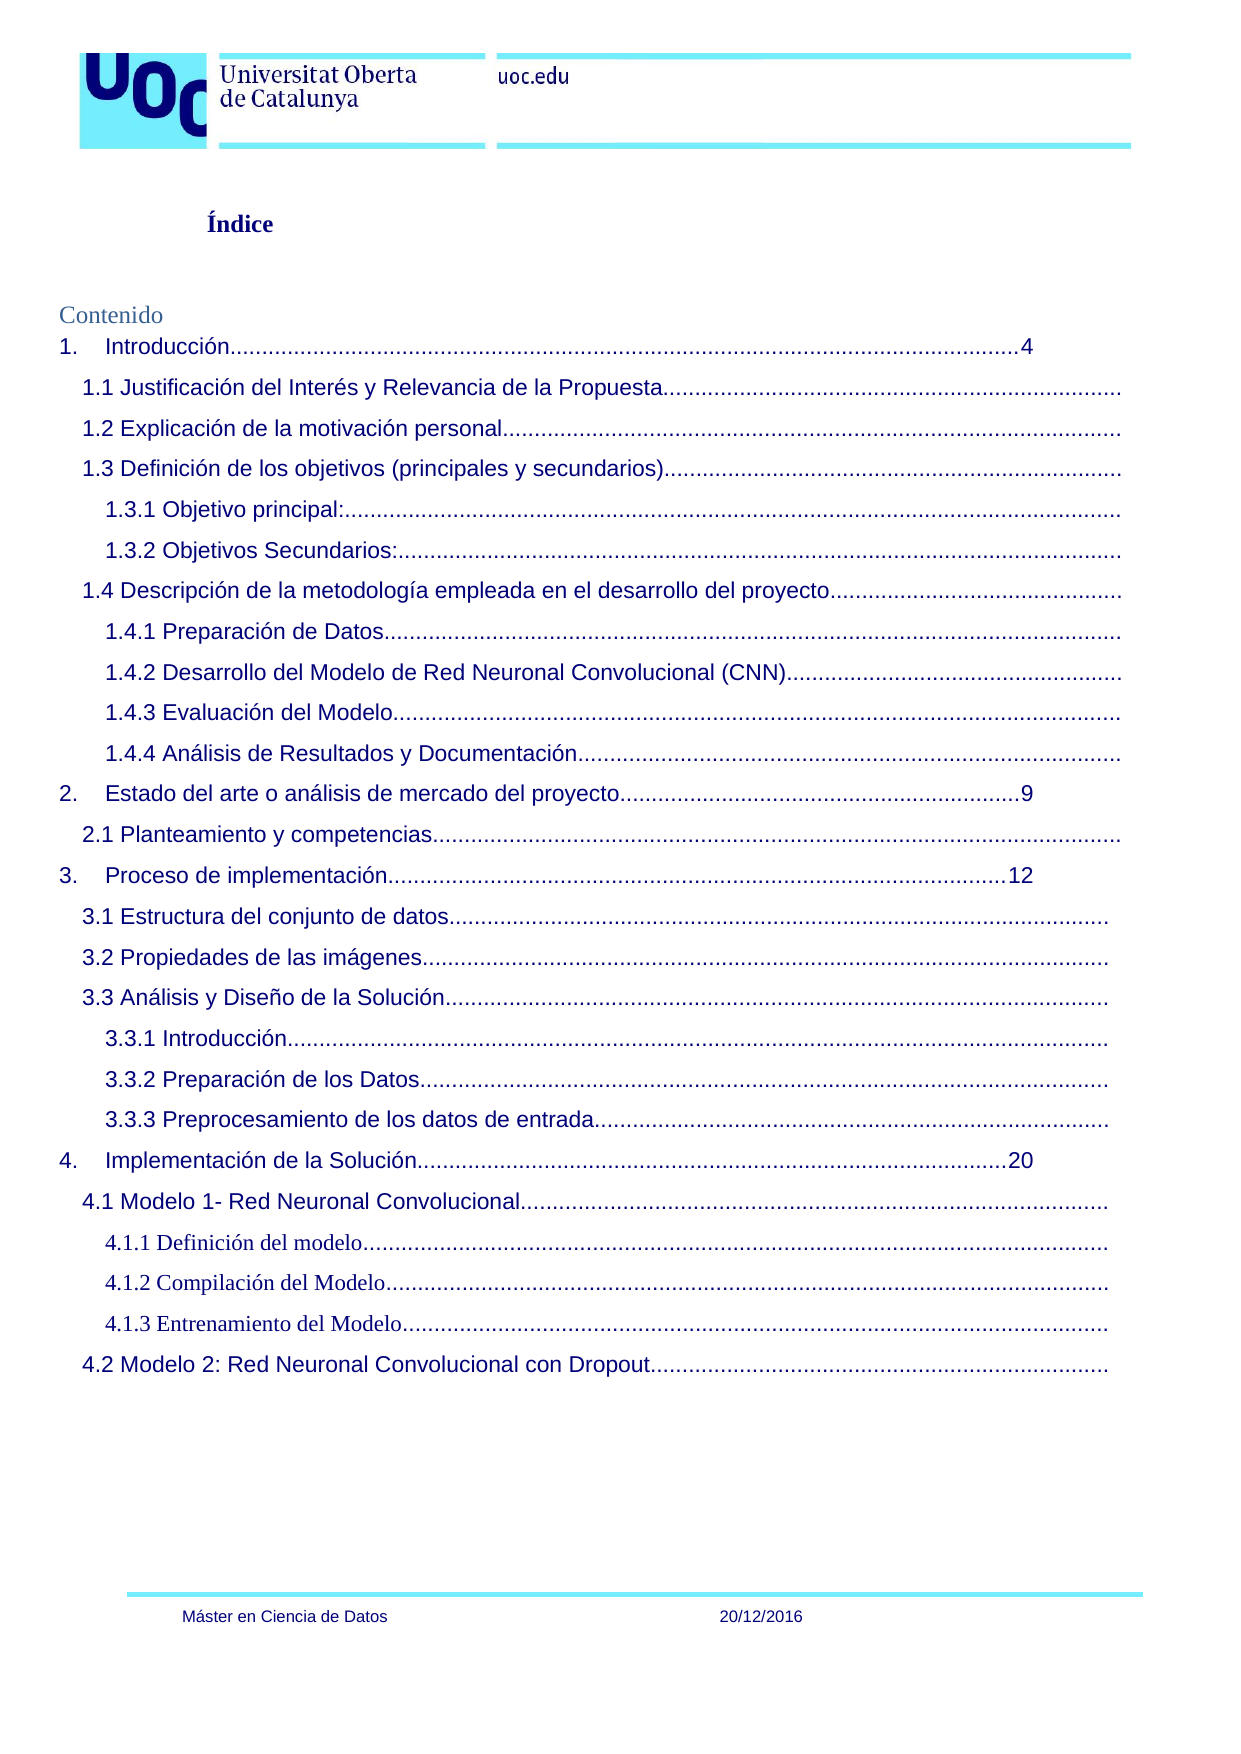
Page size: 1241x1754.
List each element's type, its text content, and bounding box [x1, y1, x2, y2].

title Índice [207, 30, 1033, 238]
picture [74, 53, 207, 149]
picture [1033, 53, 1132, 149]
